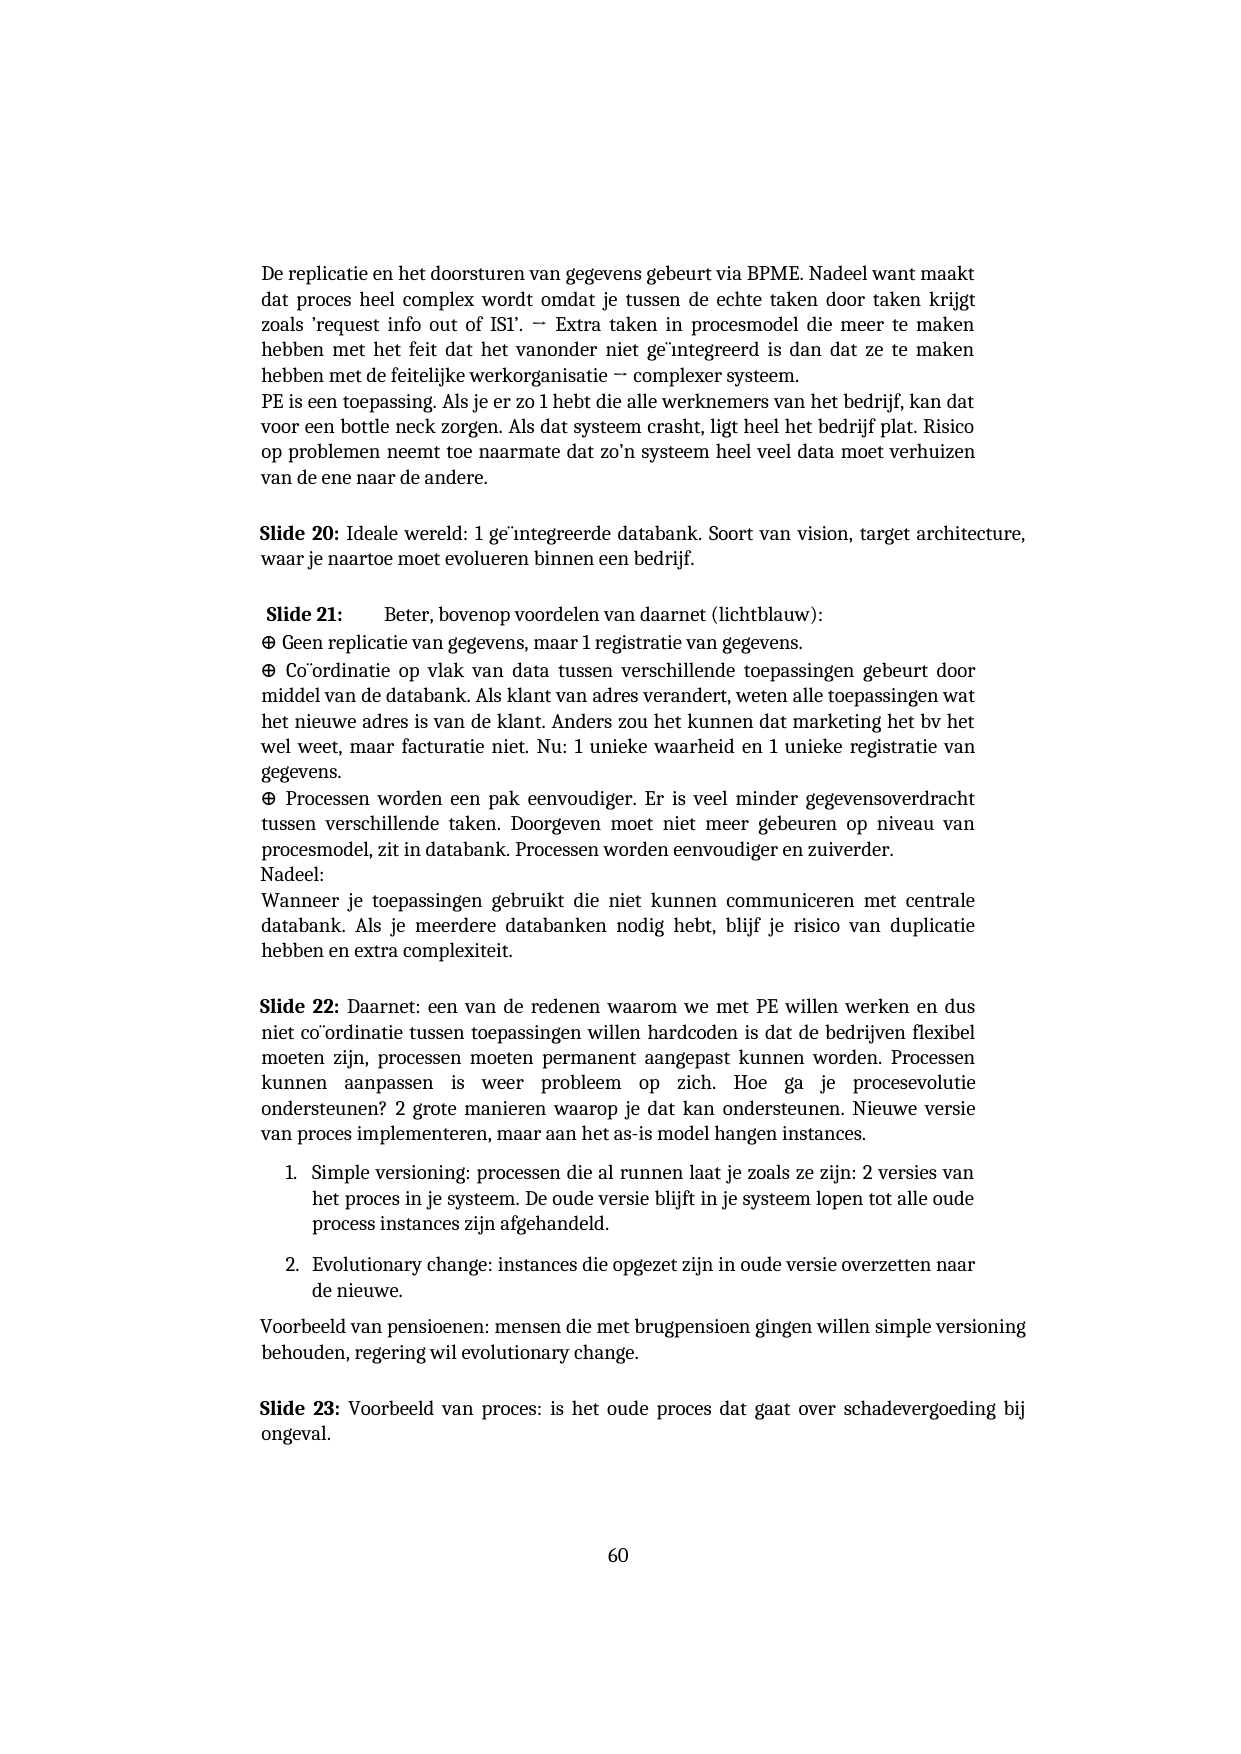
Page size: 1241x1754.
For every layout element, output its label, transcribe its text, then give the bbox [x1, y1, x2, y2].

text Slide 22: Daarnet: een van de redenen waarom we met PE willen werken en dus niet co¨ordinatie tussen toepassingen willen hardcoden is dat de bedrijven flexibel moeten zijn, processen moeten permanent aangepast kunnen worden. Processen kunnen aanpassen is weer probleem op zich. Hoe ga je procesevolutie ondersteunen? 2 grote manieren waarop je dat kan ondersteunen. Nieuwe versie van proces implementeren, maar aan het as-is model hangen instances. [260, 995, 976, 1146]
text Slide 20: Ideale wereld: 1 ge¨ıntegreerde databank. Soort van vision, target architecture, waar je naartoe moet evolueren binnen een bedrijf. [260, 522, 1026, 571]
list Simple versioning: processen die al runnen laat je zoals ze zijn: 2 versies van het proces in je systeem. De oude versie blijft in je systeem lopen tot alle oude process instances zijn afgehandeld. [285, 1161, 976, 1236]
text ⊕ Geen replicatie van gegevens, maar 1 registratie van gegevens. [260, 631, 1026, 655]
list Evolutionary change: instances die opgezet zijn in oude versie overzetten naar de nieuwe. [285, 1253, 976, 1302]
text ⊕ Co¨ordinatie op vlak van data tussen verschillende toepassingen gebeurt door middel van de databank. Als klant van adres verandert, weten alle toepassingen wat het nieuwe adres is van de klant. Anders zou het kunnen dat marketing het bv het wel weet, maar facturatie niet. Nu: 1 unieke waarheid en 1 unieke registratie van gegevens. [260, 659, 976, 784]
text Nadeel: [260, 863, 819, 887]
text Voorbeeld van pensioenen: mensen die met brugpensioen gingen willen simple versioning behouden, regering wil evolutionary change. [260, 1315, 1026, 1364]
text PE is een toepassing. Als je er zo 1 hebt die alle werknemers van het bedrijf, kan dat voor een bottle neck zorgen. Als dat systeem crasht, ligt heel het bedrijf plat. Risico op problemen neemt toe naarmate dat zo’n systeem heel veel data moet verhuizen van de ene naar de andere. [260, 389, 976, 489]
text Slide 23: Voorbeeld van proces: is het oude proces dat gaat over schadevergoeding bij ongeval. [260, 1397, 1026, 1446]
text Slide 21: Beter, bovenop voordelen van daarnet (lichtblauw): [127, 603, 1026, 627]
text Wanneer je toepassingen gebruikt die niet kunnen communiceren met centrale databank. Als je meerdere databanken nodig hebt, blijf je risico van duplicatie hebben en extra complexiteit. [260, 888, 976, 963]
text De replicatie en het doorsturen van gegevens gebeurt via BPME. Nadeel want maakt dat proces heel complex wordt omdat je tussen de echte taken door taken krijgt zoals ’request info out of IS1’. → Extra taken in procesmodel die meer te maken hebben met het feit dat het vanonder niet ge¨ıntegreerd is dan dat ze te maken hebben met de feitelijke werkorganisatie → complexer systeem. [260, 262, 976, 387]
text ⊕ Processen worden een pak eenvoudiger. Er is veel minder gegevensoverdracht tussen verschillende taken. Doorgeven moet niet meer gebeuren op niveau van procesmodel, zit in databank. Processen worden eenvoudiger en zuiverder. [260, 787, 976, 861]
